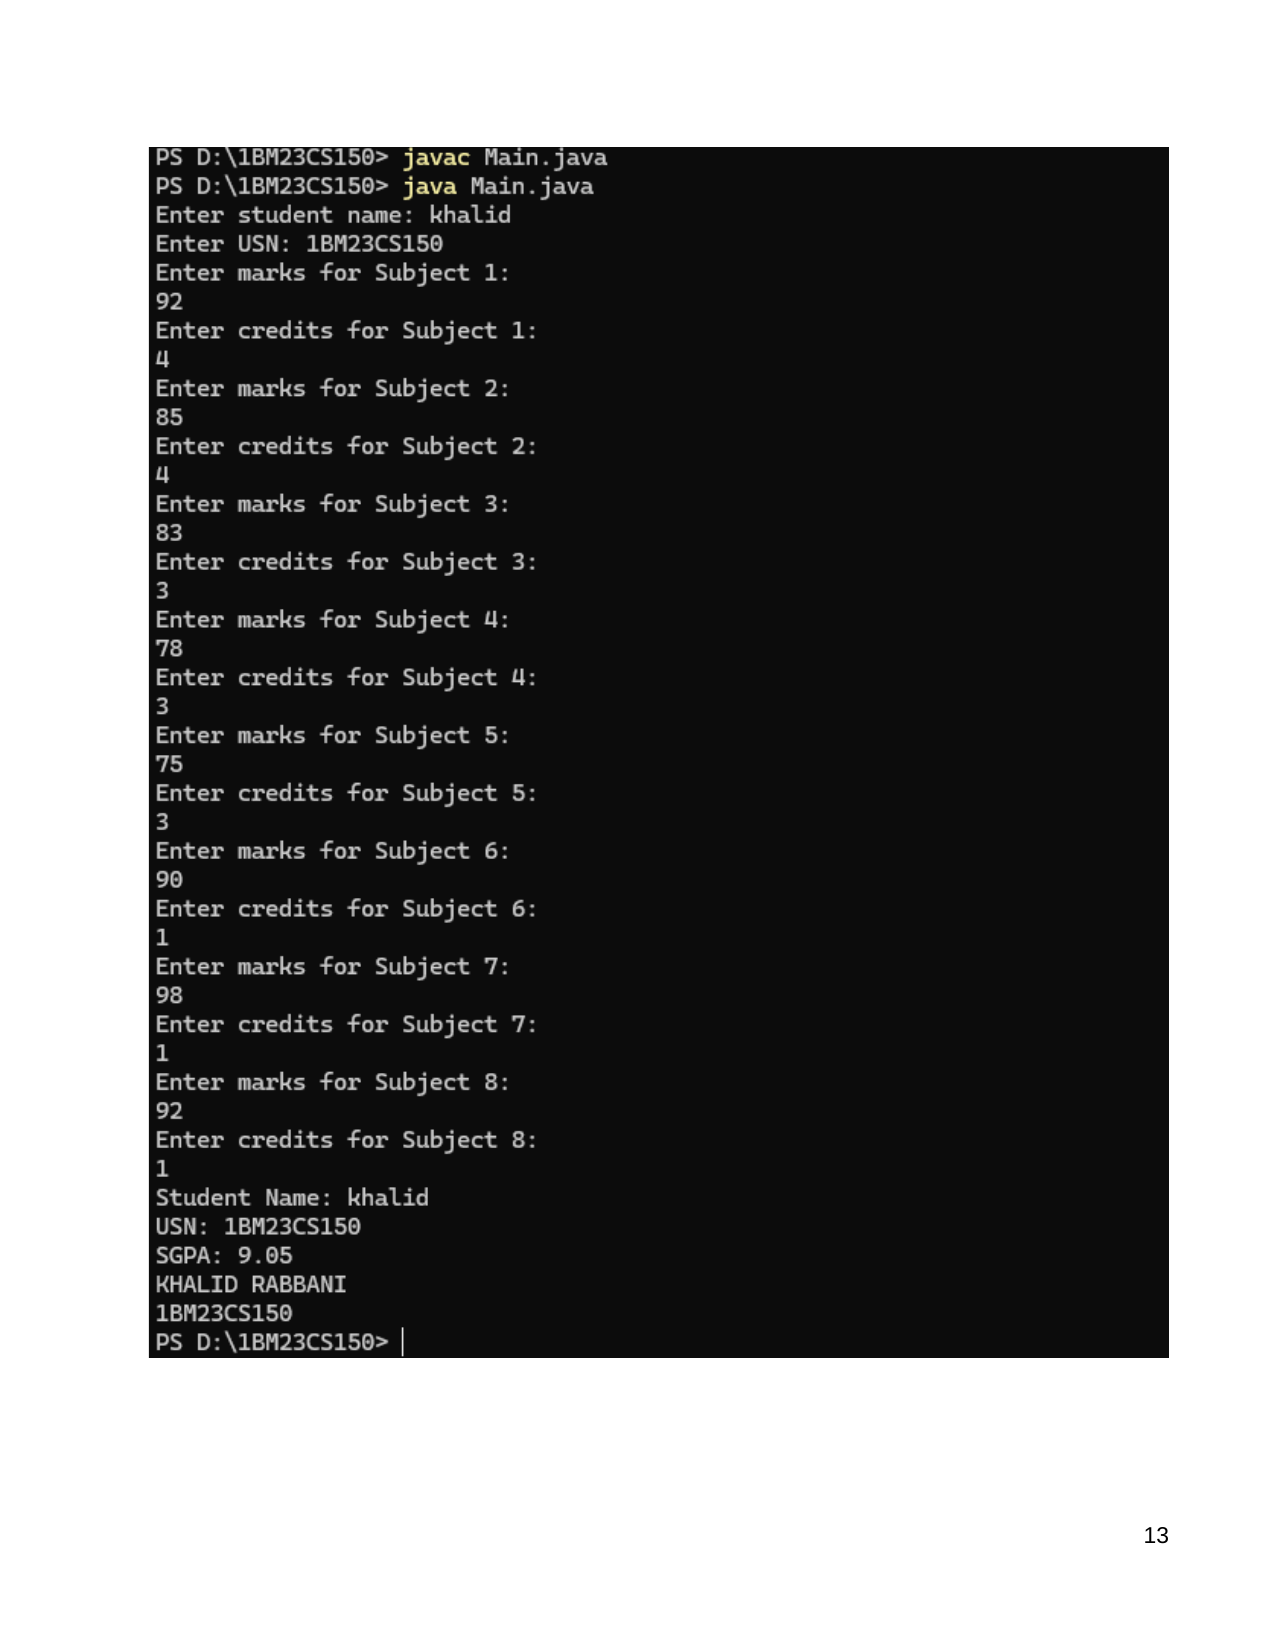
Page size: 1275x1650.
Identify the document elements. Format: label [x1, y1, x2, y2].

picture [148, 147, 1169, 1358]
